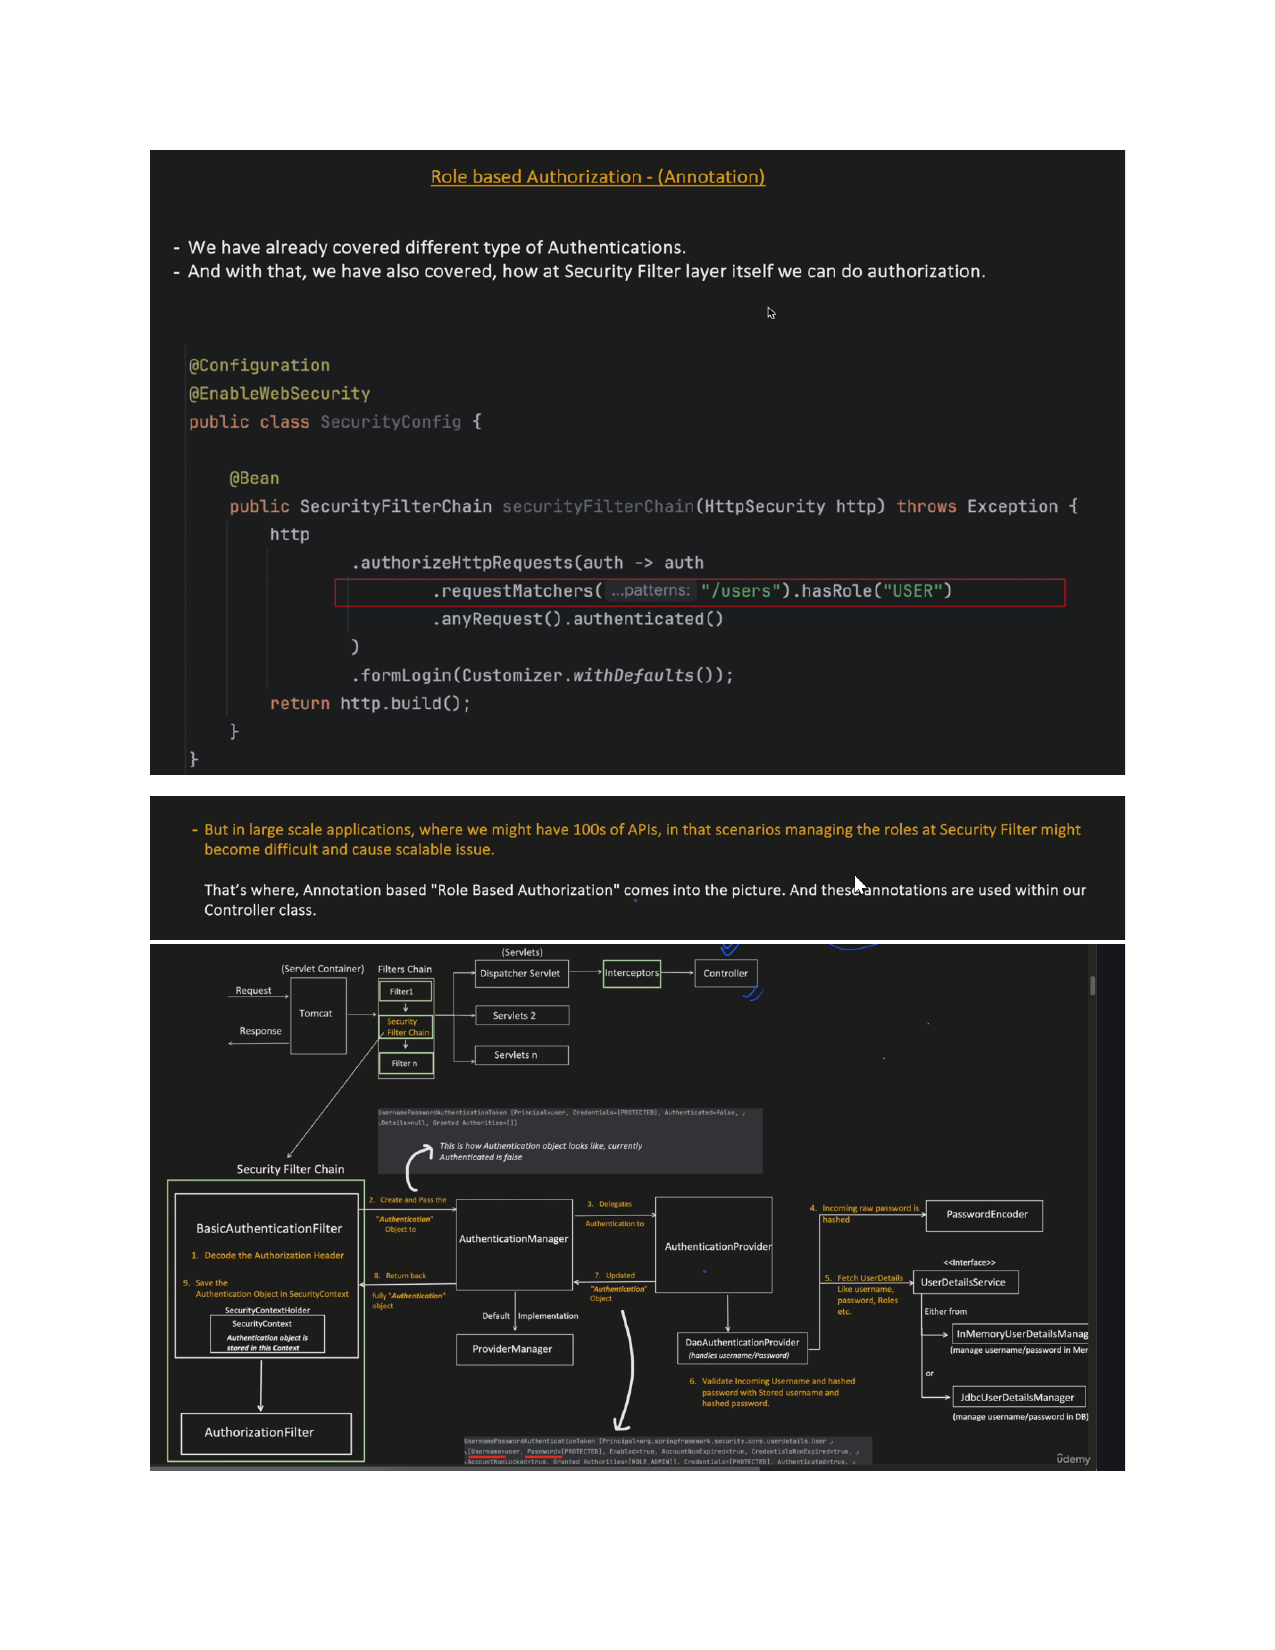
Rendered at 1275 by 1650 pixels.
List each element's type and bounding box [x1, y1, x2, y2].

picture [150, 944, 1125, 1471]
picture [150, 796, 1125, 940]
picture [150, 150, 1125, 775]
